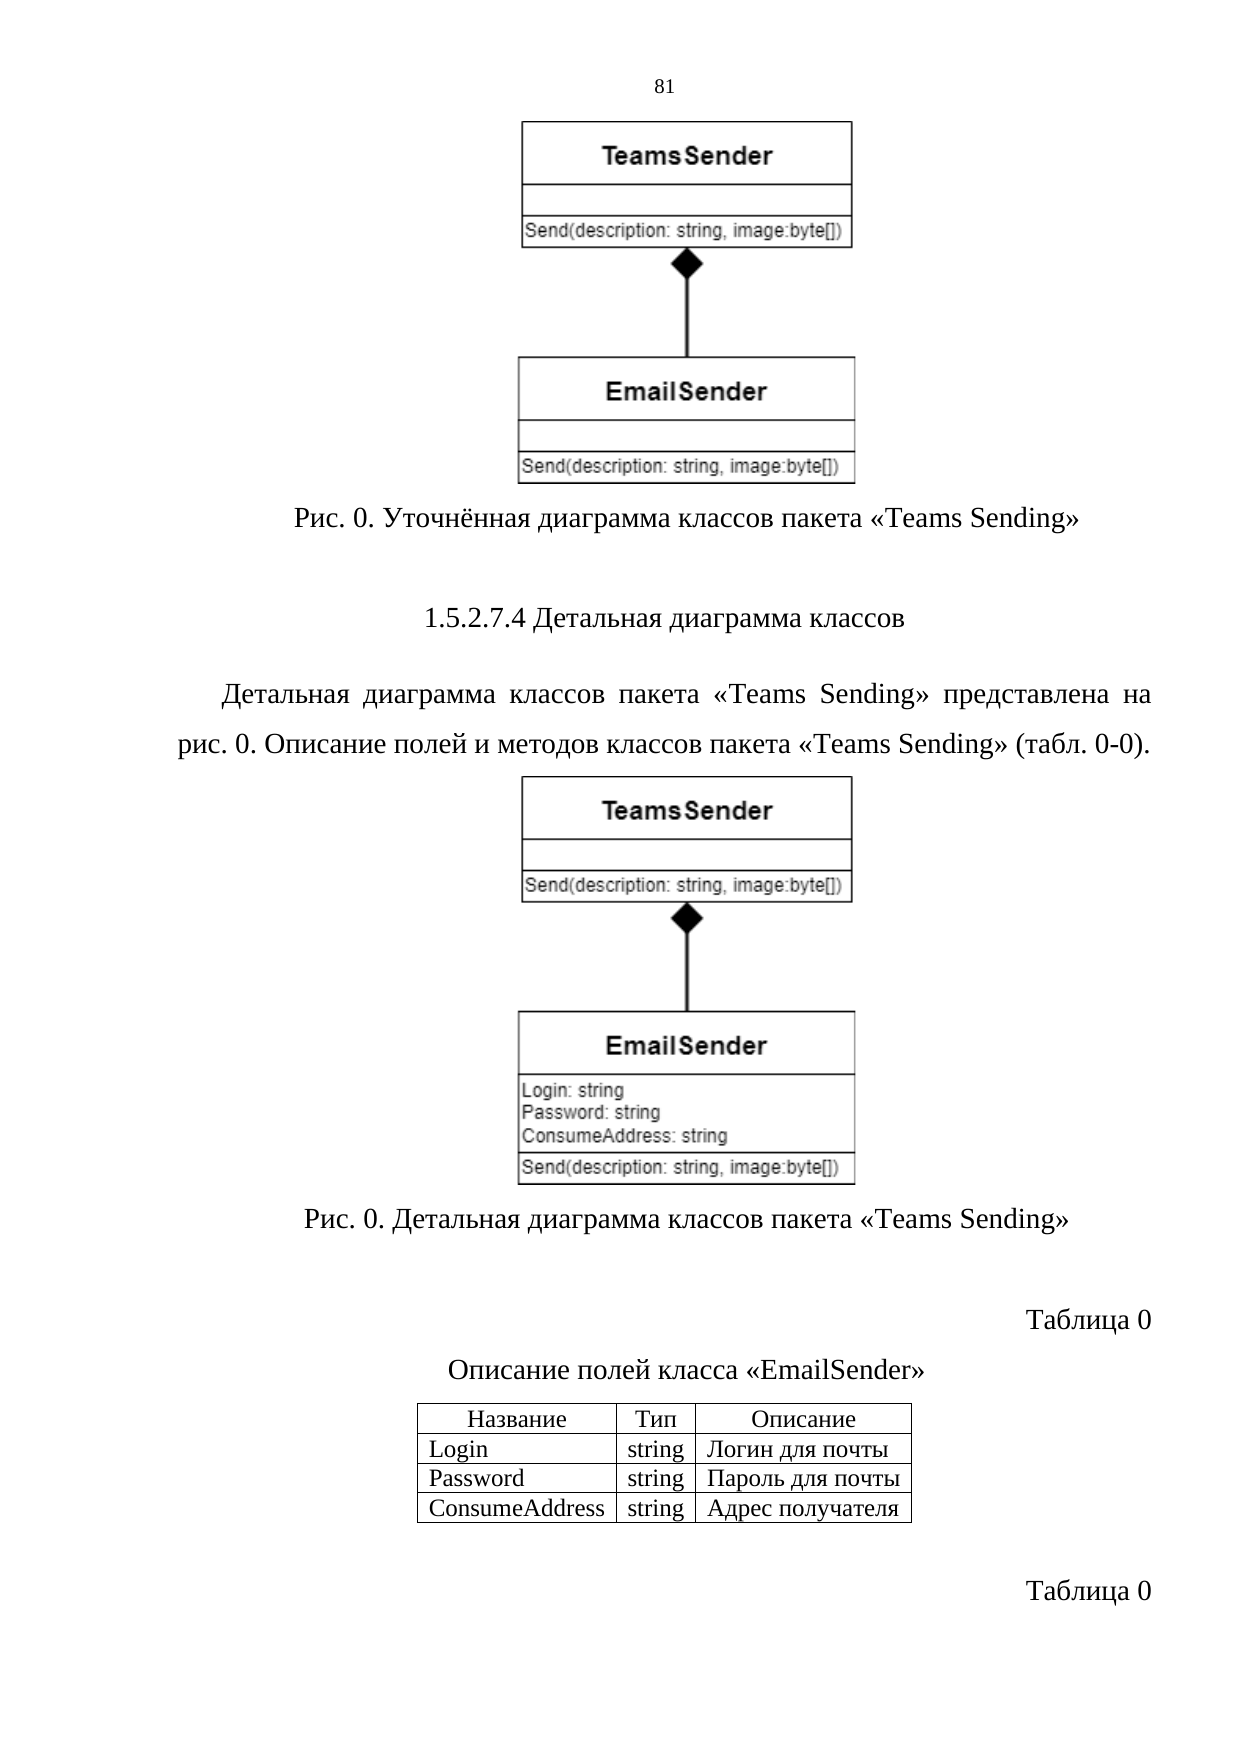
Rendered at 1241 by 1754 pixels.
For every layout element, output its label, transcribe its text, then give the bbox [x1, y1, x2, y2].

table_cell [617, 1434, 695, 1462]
text Описание полей класса «EmailSender» [177, 1352, 1152, 1386]
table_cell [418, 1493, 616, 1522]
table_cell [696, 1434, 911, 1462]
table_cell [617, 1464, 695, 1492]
picture [517, 776, 856, 1185]
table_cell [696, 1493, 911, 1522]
text Таблица 0 [177, 1573, 1152, 1607]
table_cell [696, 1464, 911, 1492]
text Рис. 0. Детальная диаграмма классов пакета «Teams Sending» [177, 1202, 1152, 1235]
text Детальная диаграмма классов пакета «Teams Sending» представлена на рис. 0. Описание полей и методов классов пакета «Teams Sending» (табл. 0-0). [177, 676, 1152, 760]
text Рис. 0. Уточнённая диаграмма классов пакета «Teams Sending» [177, 500, 1152, 533]
picture [517, 121, 856, 484]
text 1.5.2.7.4 Детальная диаграмма классов [177, 601, 1152, 634]
text Таблица 0 [177, 1302, 1152, 1336]
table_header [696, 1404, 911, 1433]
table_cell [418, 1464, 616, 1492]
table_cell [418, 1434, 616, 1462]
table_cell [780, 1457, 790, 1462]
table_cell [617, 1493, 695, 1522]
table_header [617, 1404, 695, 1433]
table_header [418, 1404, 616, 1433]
